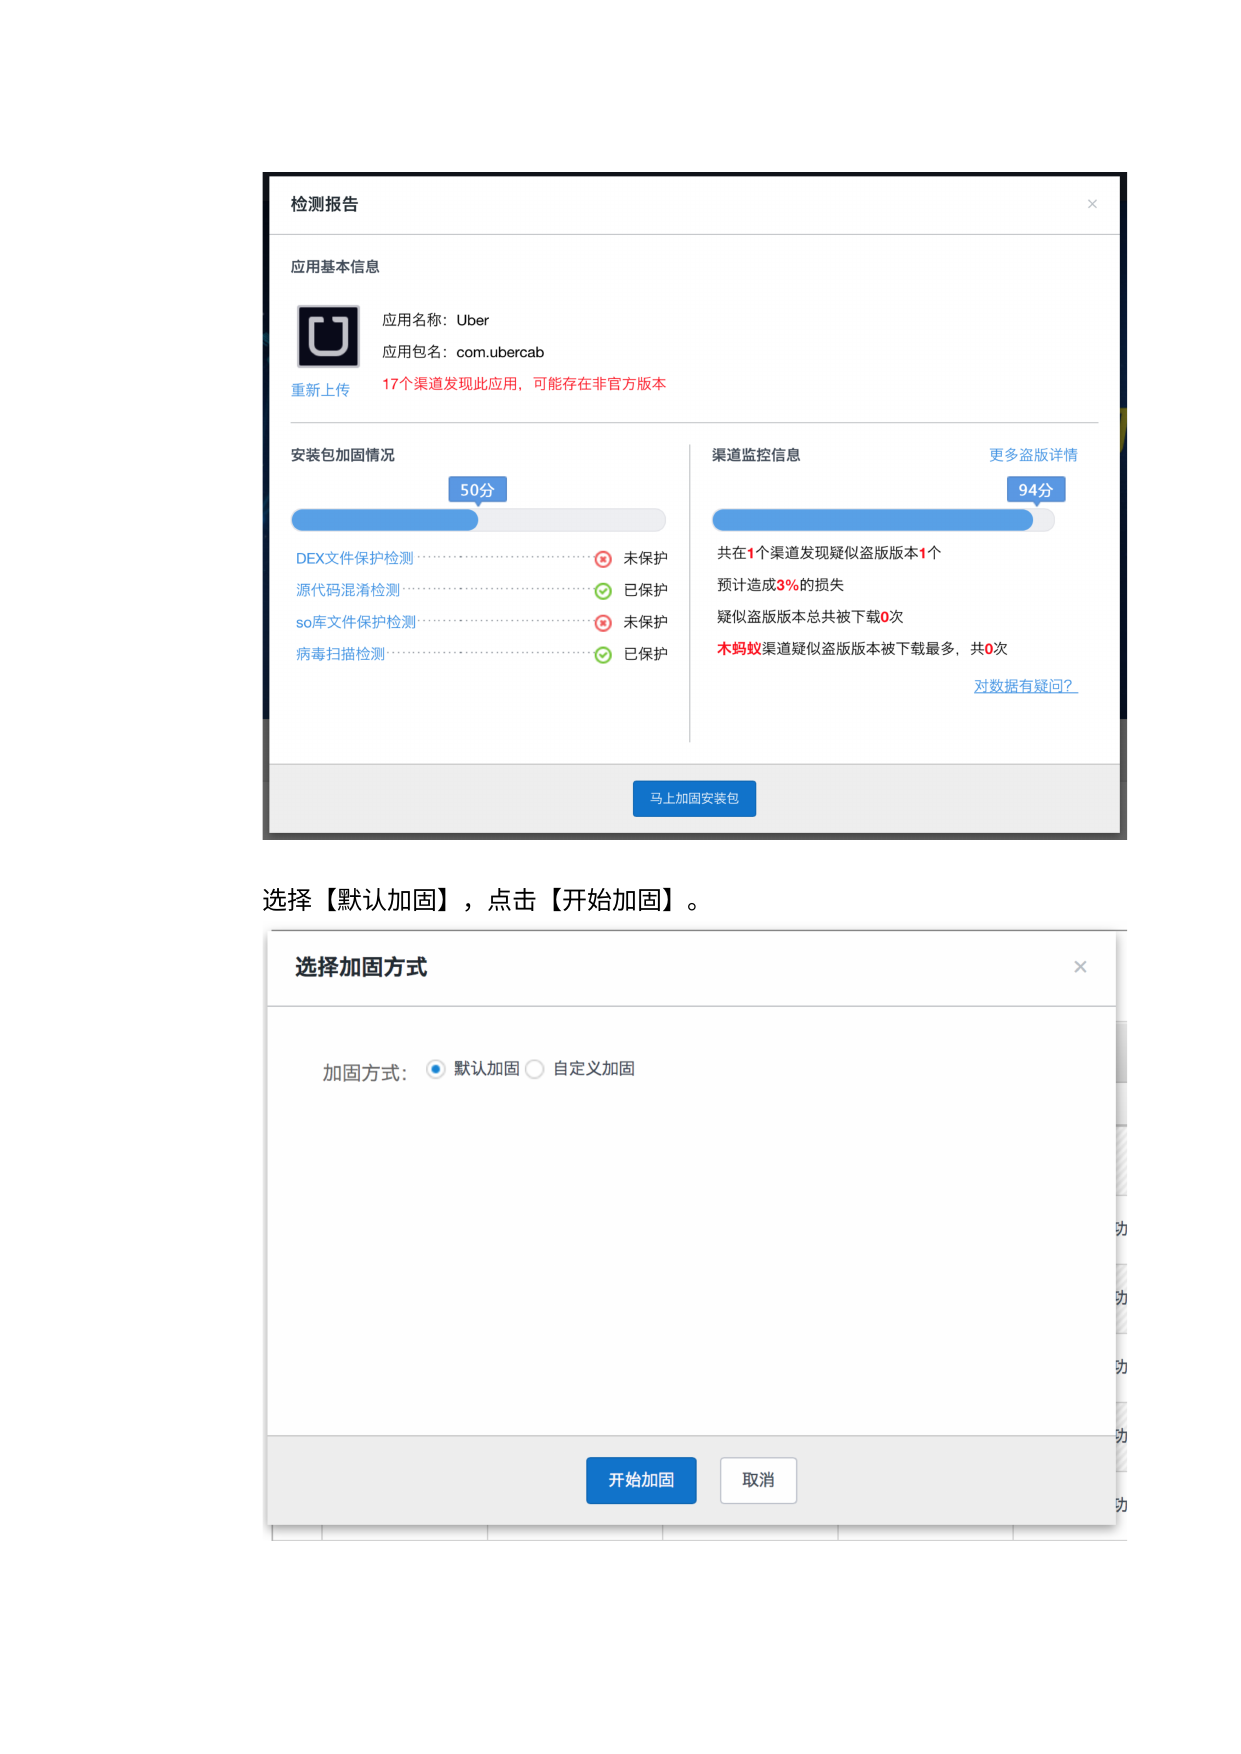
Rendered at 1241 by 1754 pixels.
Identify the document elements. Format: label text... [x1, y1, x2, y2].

picture [262, 921, 1128, 1541]
list 选择【默认加固】，点击【开始加固】。 [262, 877, 1053, 921]
picture [262, 172, 1128, 840]
